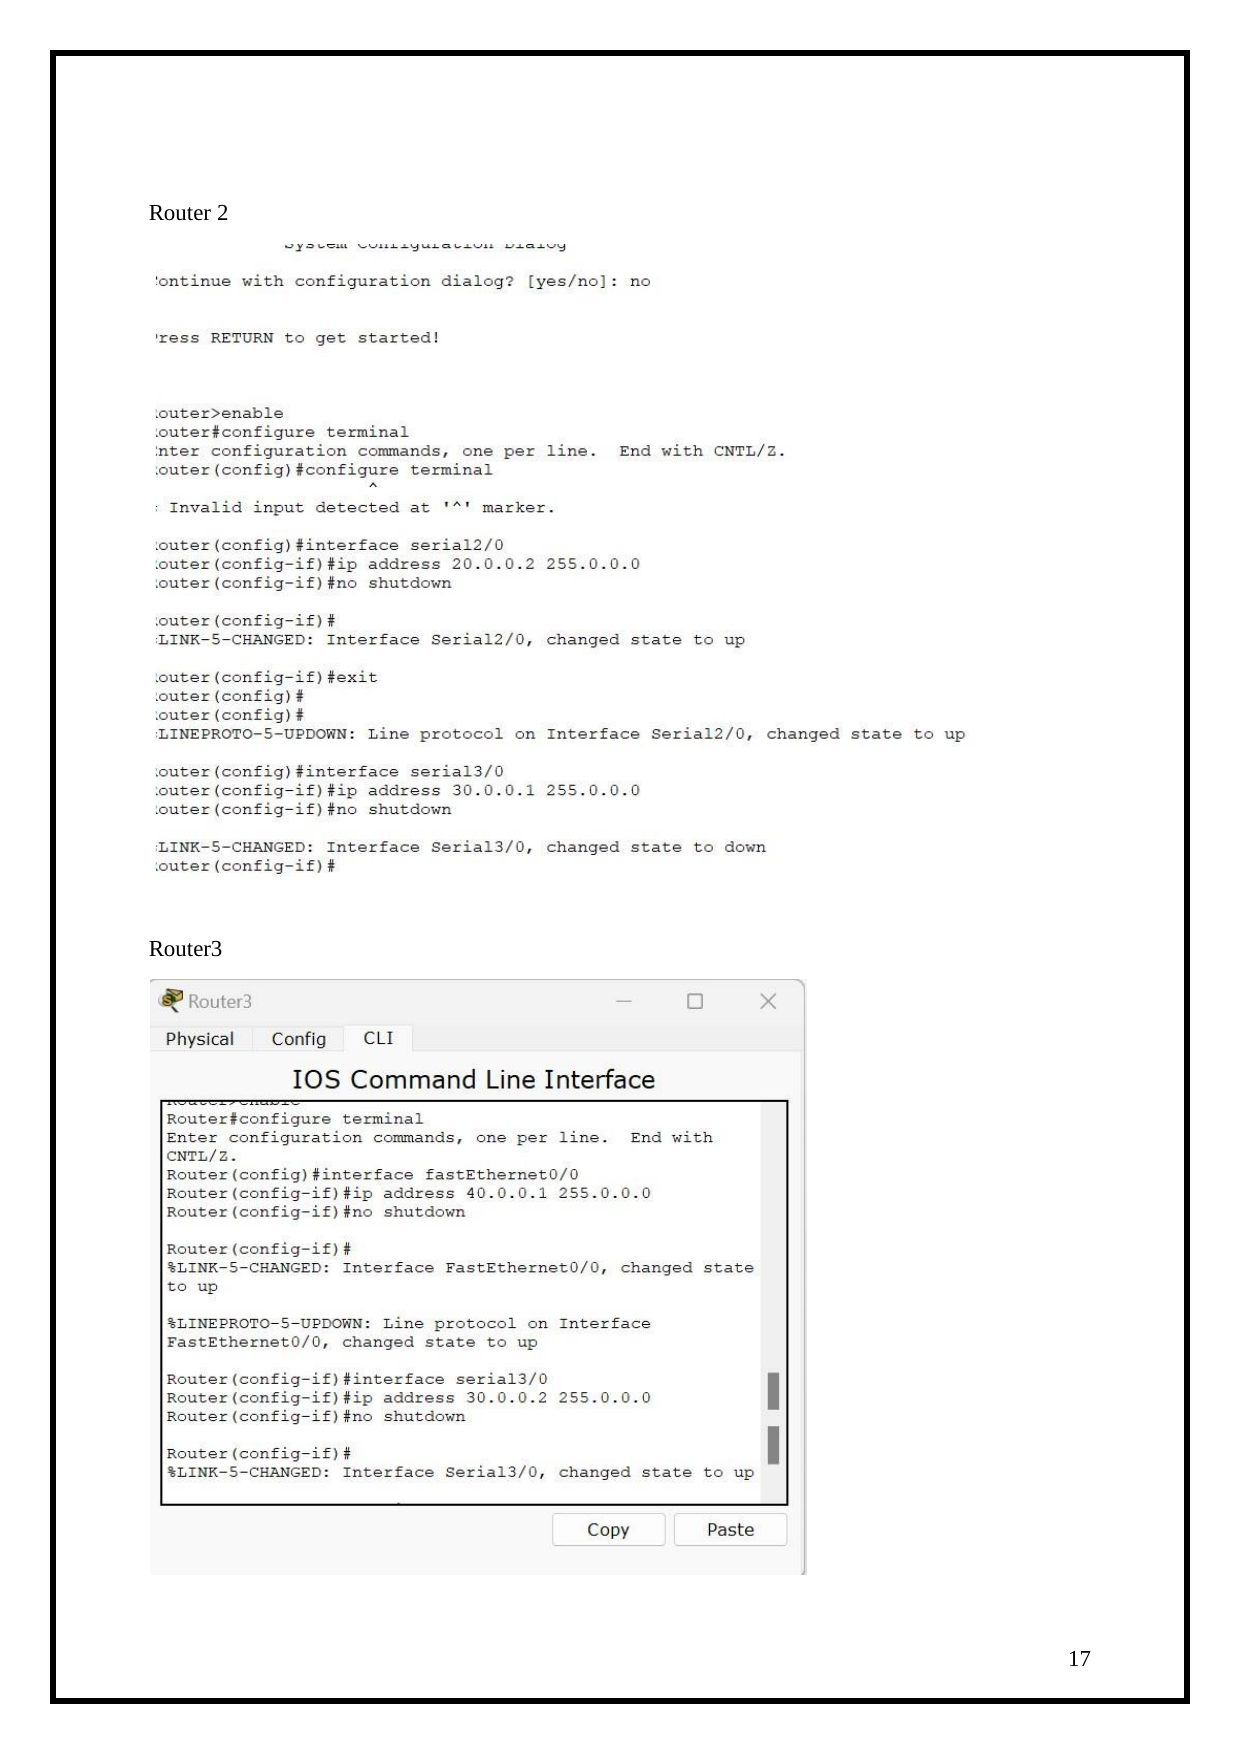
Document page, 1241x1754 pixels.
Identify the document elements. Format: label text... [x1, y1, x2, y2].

picture [155, 244, 977, 877]
picture [150, 979, 807, 1575]
text Router 2 [148, 199, 1178, 226]
text Router3 [148, 936, 1178, 962]
